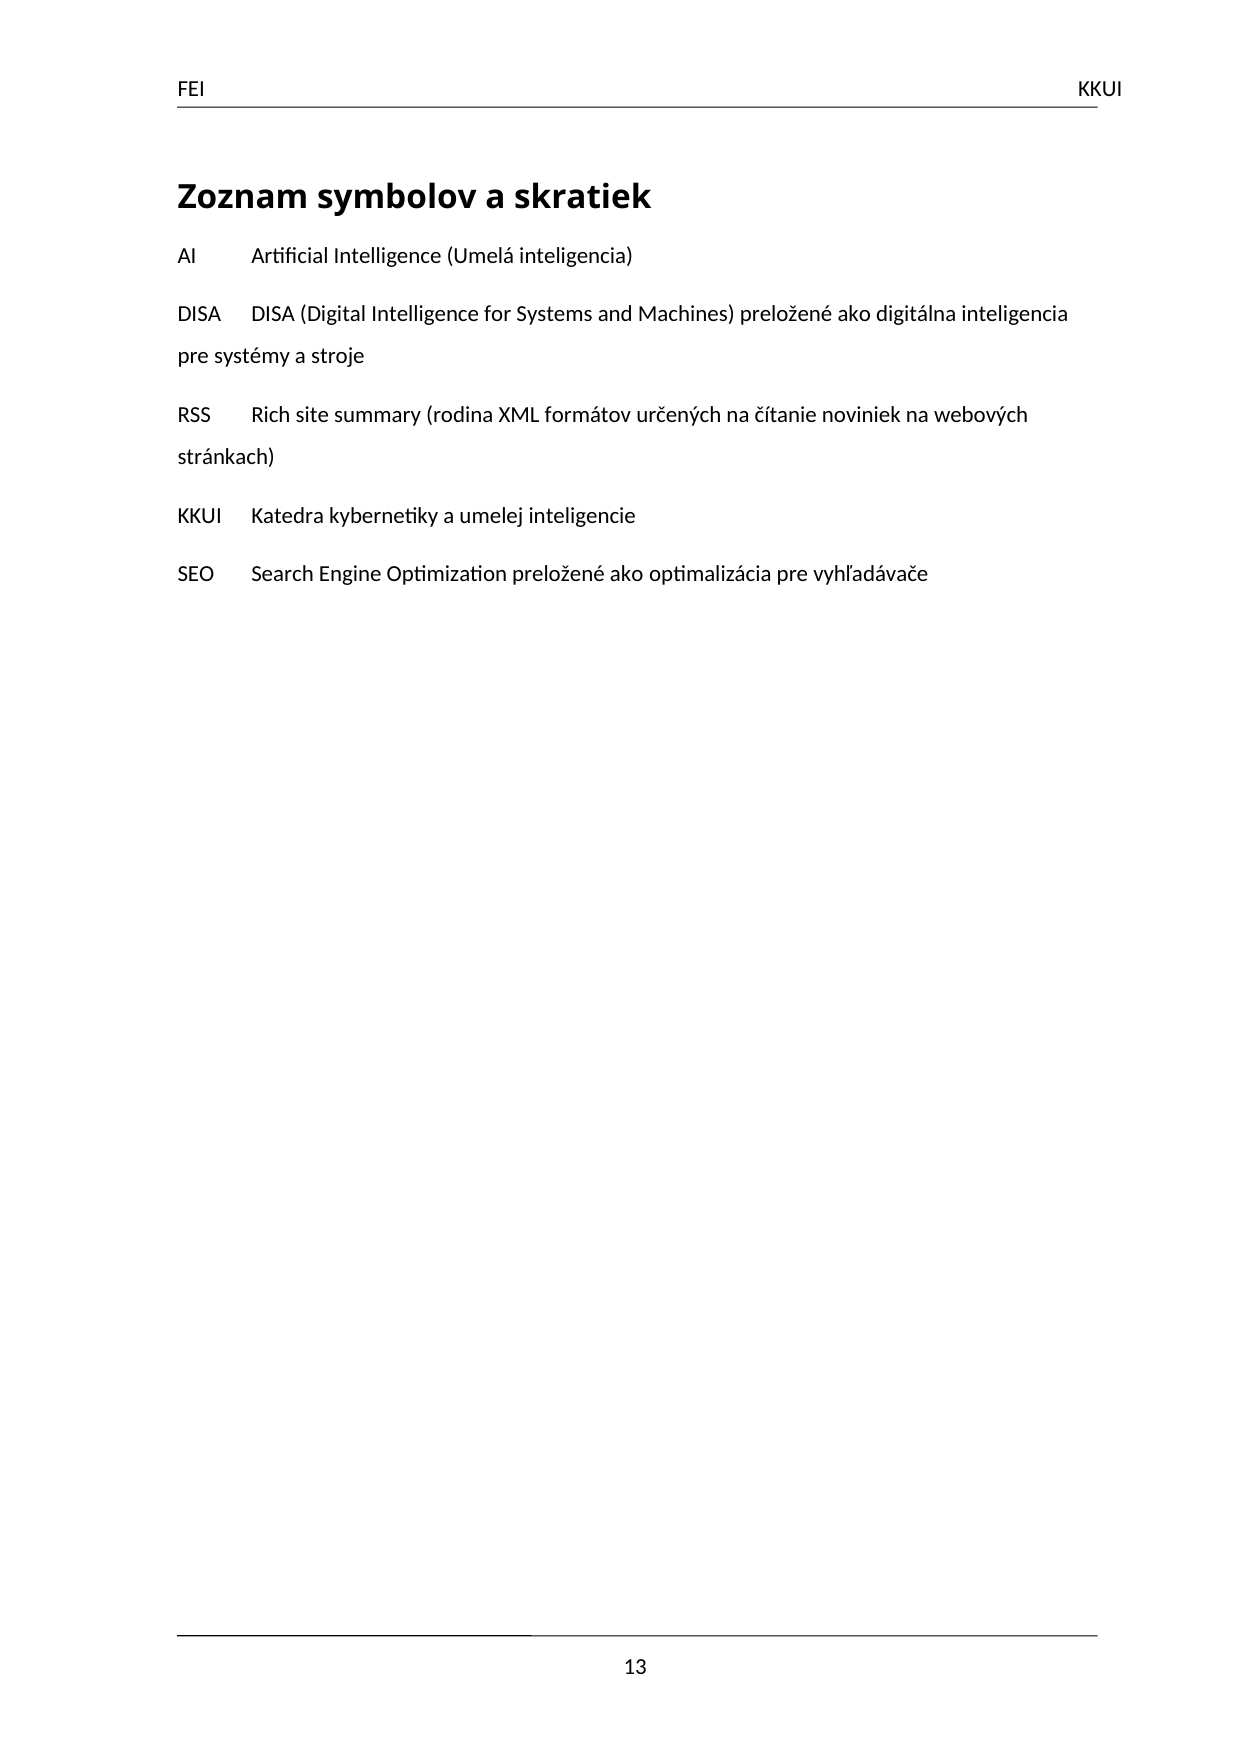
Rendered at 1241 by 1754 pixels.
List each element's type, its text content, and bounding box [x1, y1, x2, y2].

text AI Artificial Intelligence (Umelá inteligencia) [177, 241, 1092, 269]
text KKUI Katedra kybernetiky a umelej inteligencie [177, 501, 1092, 529]
text RSS Rich site summary (rodina XML formátov určených na čítanie noviniek na webových stránkach) [177, 400, 1092, 470]
list Zoznam symbolov a skratiek [177, 173, 1092, 218]
text DISA DISA (Digital Intelligence for Systems and Machines) preložené ako digitálna inteligencia pre systémy a stroje [177, 299, 1092, 369]
text SEO Search Engine Optimization preložené ako optimalizácia pre vyhľadávače [177, 559, 1092, 587]
